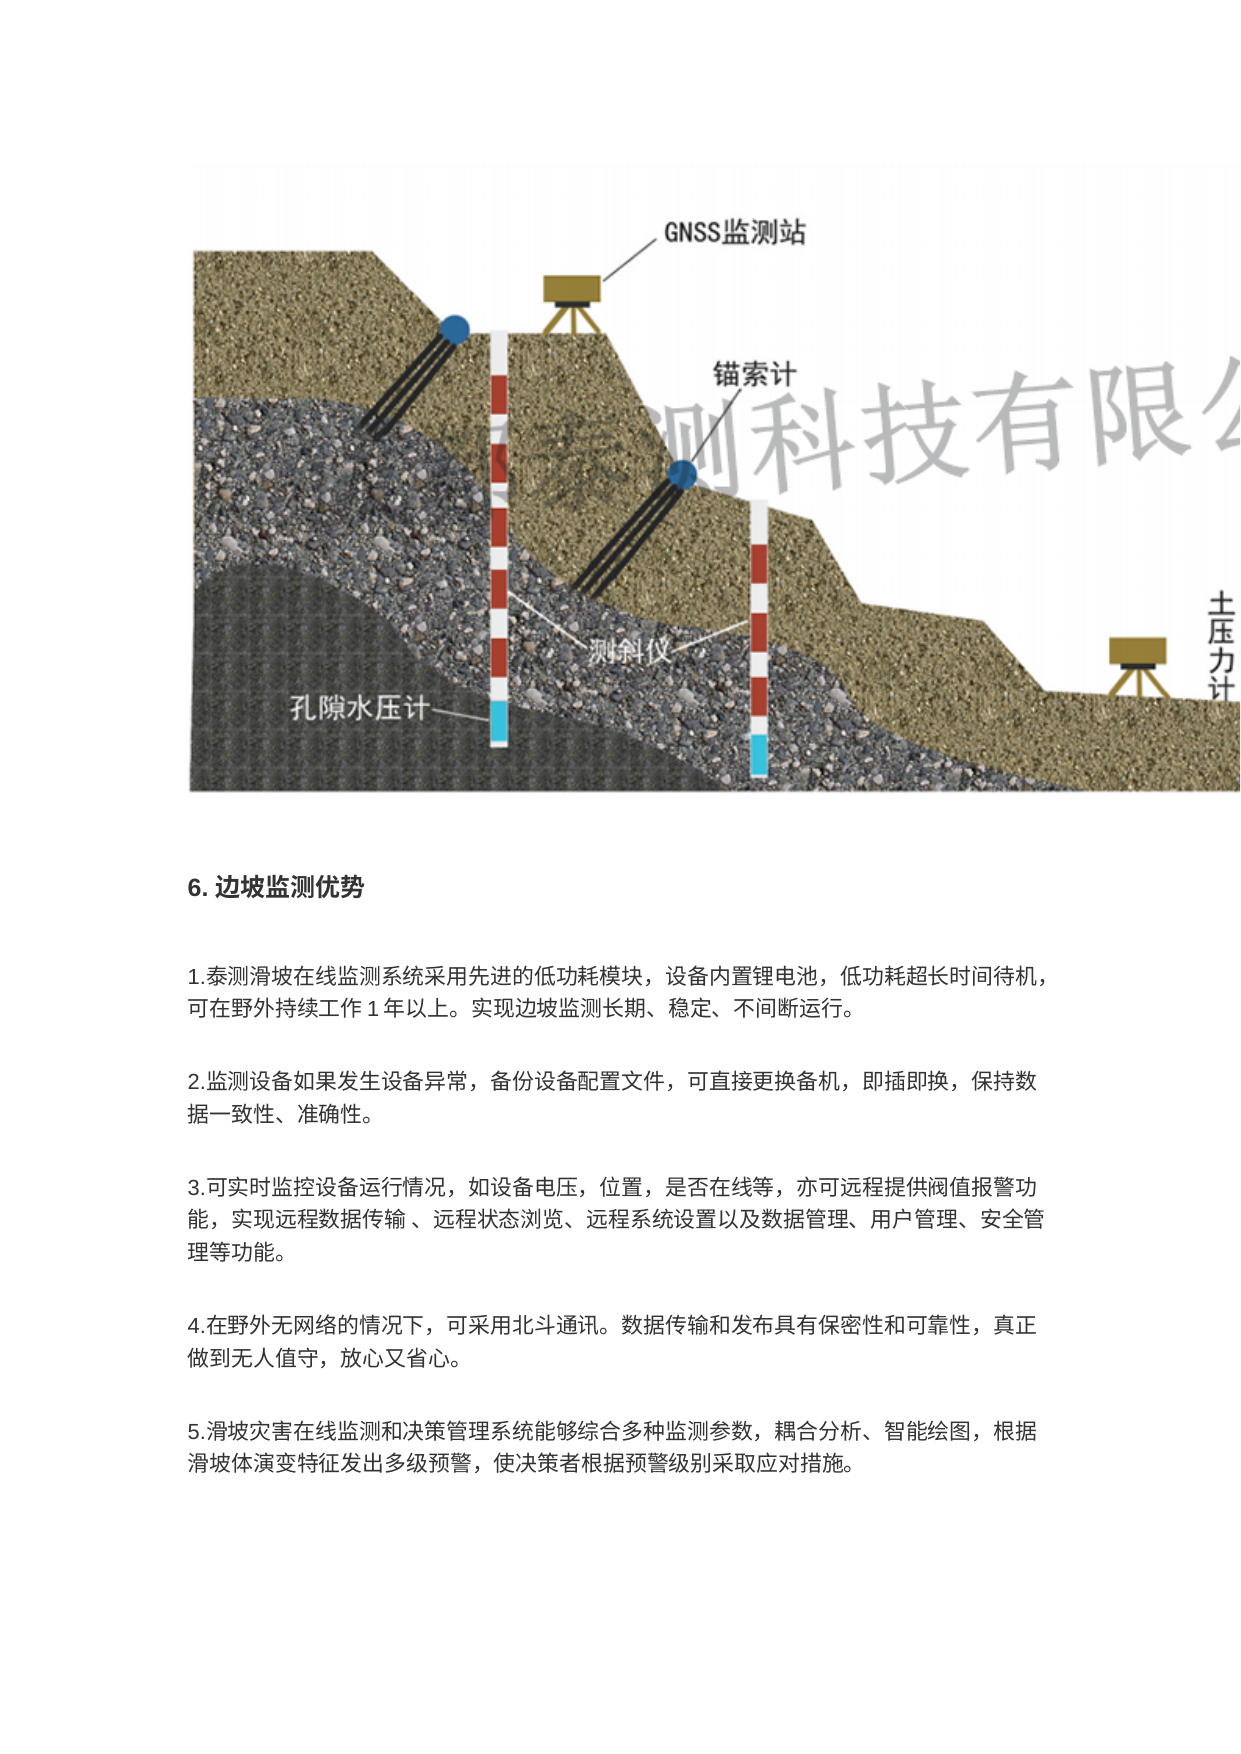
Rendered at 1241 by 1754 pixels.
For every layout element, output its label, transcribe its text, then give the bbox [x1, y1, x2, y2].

text 3.可实时监控设备运行情况，如设备电压，位置，是否在线等，亦可远程提供阀值报警功能，实现远程数据传输 、远程状态浏览、远程系统设置以及数据管理、用户管理、安全管理等功能。 [187, 1169, 1053, 1267]
picture [187, 162, 1241, 794]
text 6. 边坡监测优势 [187, 853, 1053, 918]
text 2.监测设备如果发生设备异常，备份设备配置文件，可直接更换备机，即插即换，保持数据一致性、准确性。 [187, 1064, 1053, 1129]
text 4.在野外无网络的情况下，可采用北斗通讯。数据传输和发布具有保密性和可靠性，真正做到无人值守，放心又省心。 [187, 1308, 1053, 1373]
text 1.泰测滑坡在线监测系统采用先进的低功耗模块，设备内置锂电池，低功耗超长时间待机，可在野外持续工作1年以上。实现边坡监测长期、稳定、不间断运行。 [187, 958, 1053, 1023]
text 5.滑坡灾害在线监测和决策管理系统能够综合多种监测参数，耦合分析、智能绘图，根据滑坡体演变特征发出多级预警，使决策者根据预警级别采取应对措施。 [187, 1413, 1053, 1478]
